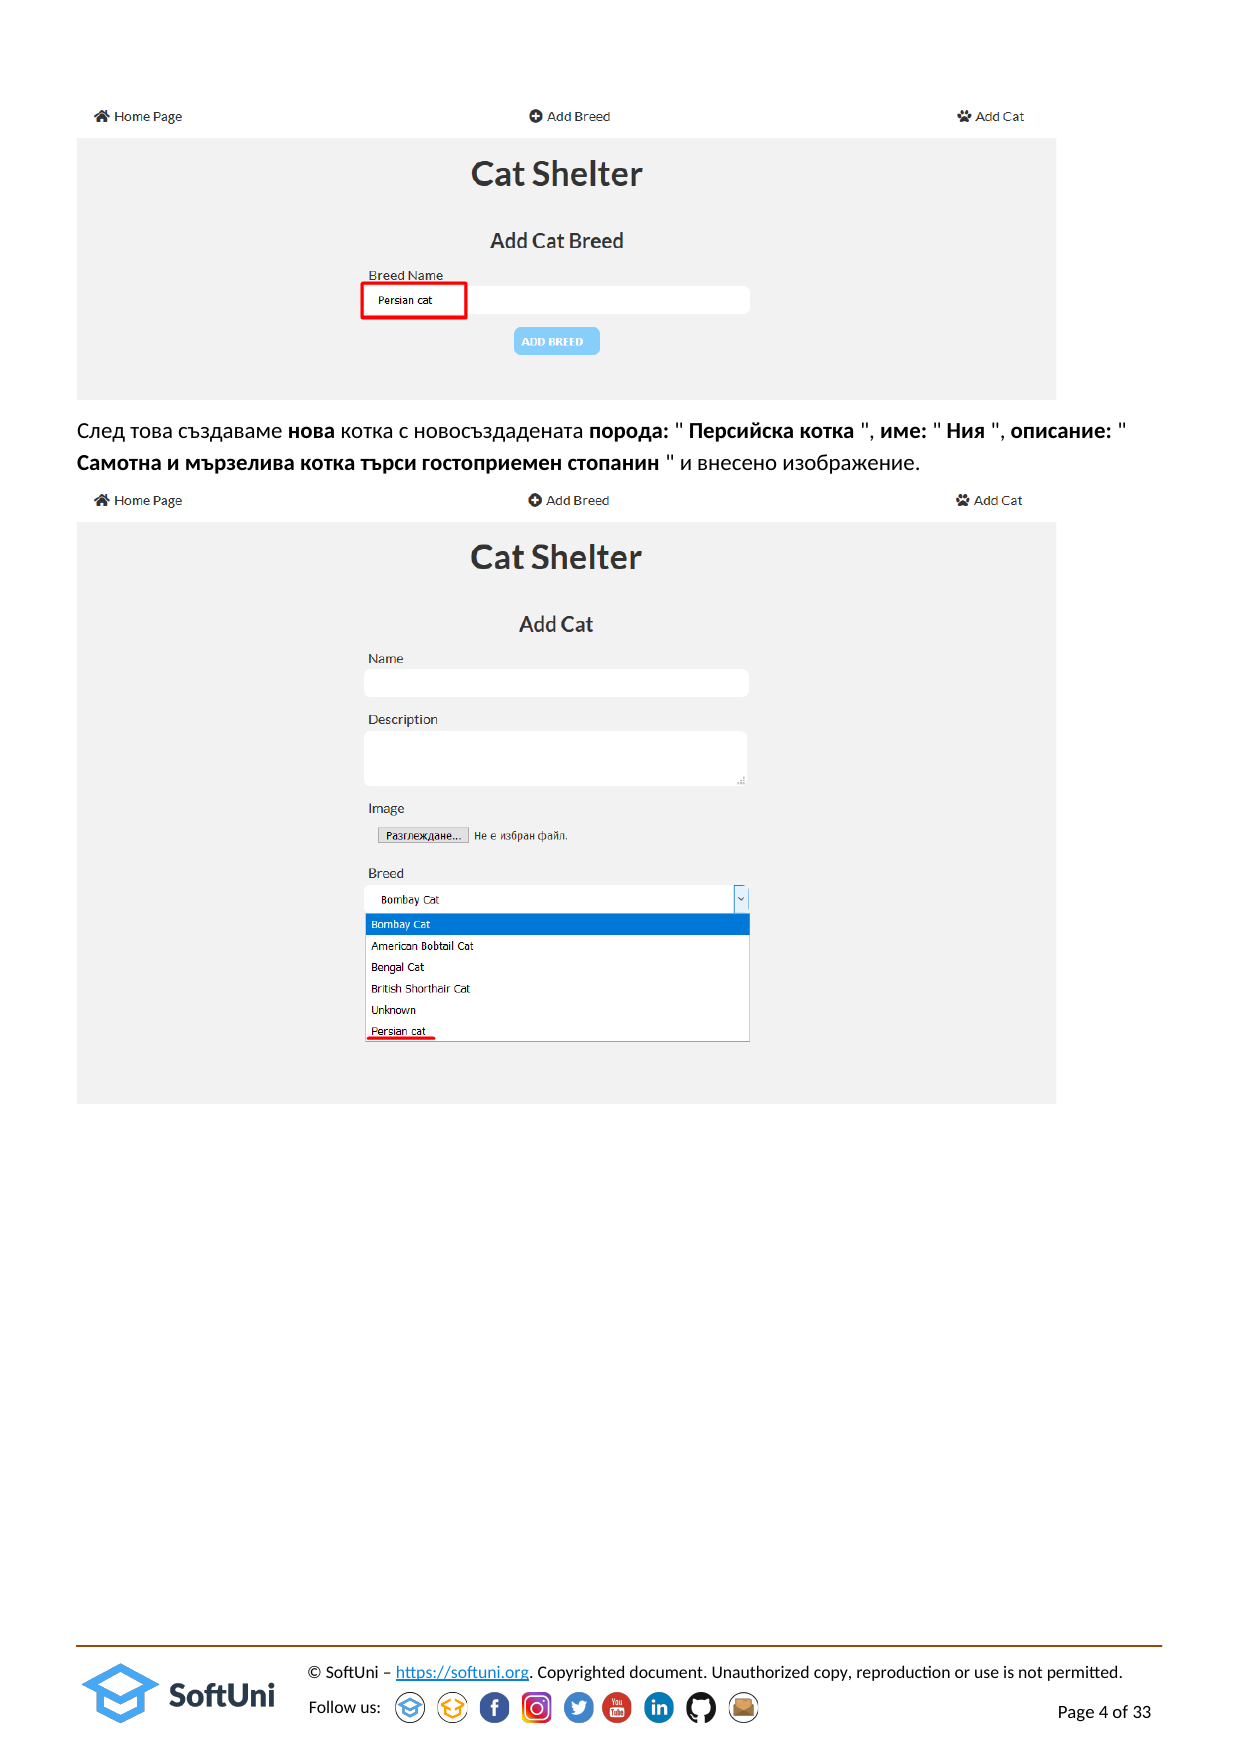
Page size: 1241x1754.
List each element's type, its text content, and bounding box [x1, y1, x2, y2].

picture [644, 1714, 653, 1723]
picture [75, 1658, 281, 1729]
picture [395, 1692, 425, 1723]
picture [479, 1692, 510, 1723]
picture [437, 1692, 468, 1723]
picture [728, 1692, 759, 1723]
picture [665, 1692, 674, 1701]
picture [602, 1692, 632, 1723]
picture [76, 95, 1057, 400]
picture [76, 480, 1057, 1104]
picture [644, 1692, 653, 1701]
picture [665, 1714, 674, 1723]
picture [658, 1705, 667, 1714]
picture [522, 1692, 552, 1723]
picture [564, 1692, 594, 1723]
picture [686, 1692, 716, 1723]
